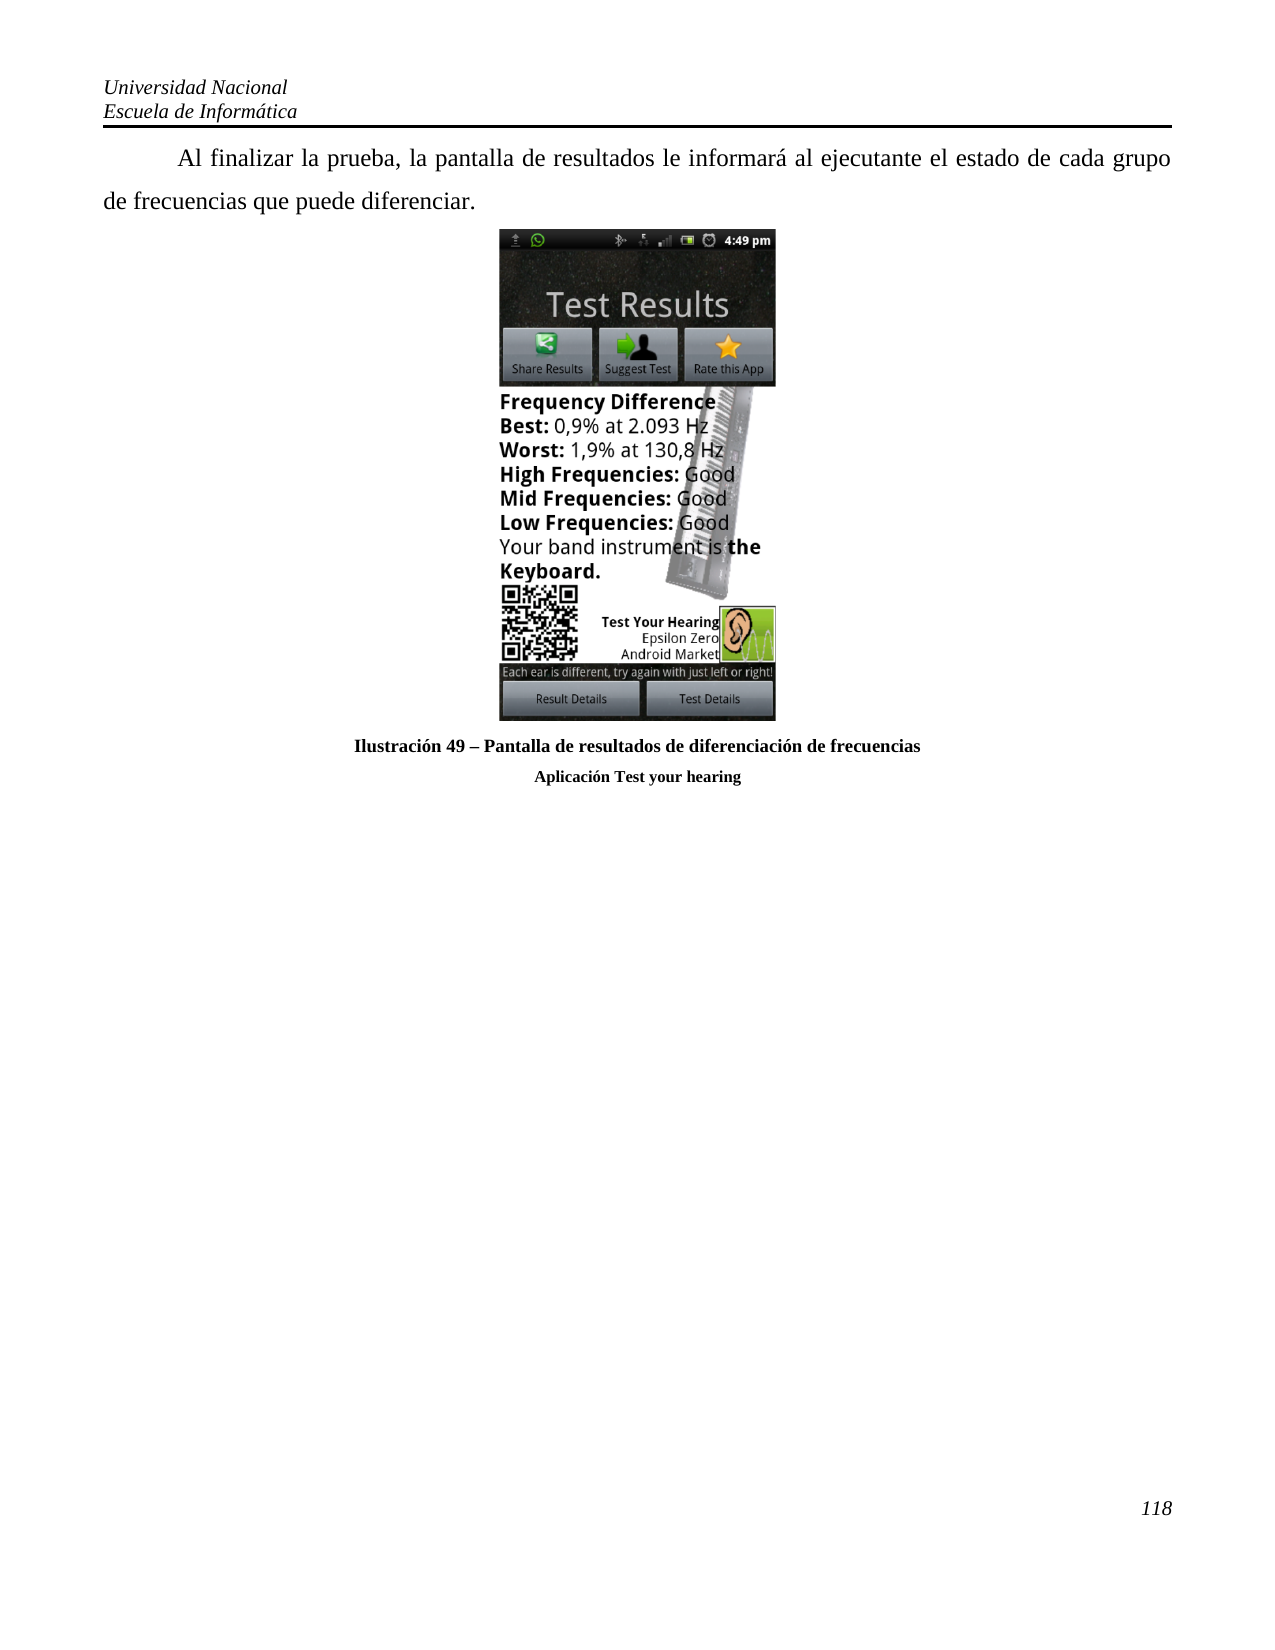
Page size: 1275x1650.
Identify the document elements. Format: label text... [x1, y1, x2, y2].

text Ilustración 49 – Pantalla de resultados de diferenciación de frecuencias Aplicación Test your hearing [103, 735, 1172, 786]
picture [499, 229, 776, 721]
text Al finalizar la prueba, la pantalla de resultados le informará al ejecutante el estado de cada grupo de frecuencias que puede diferenciar. [103, 143, 1172, 215]
